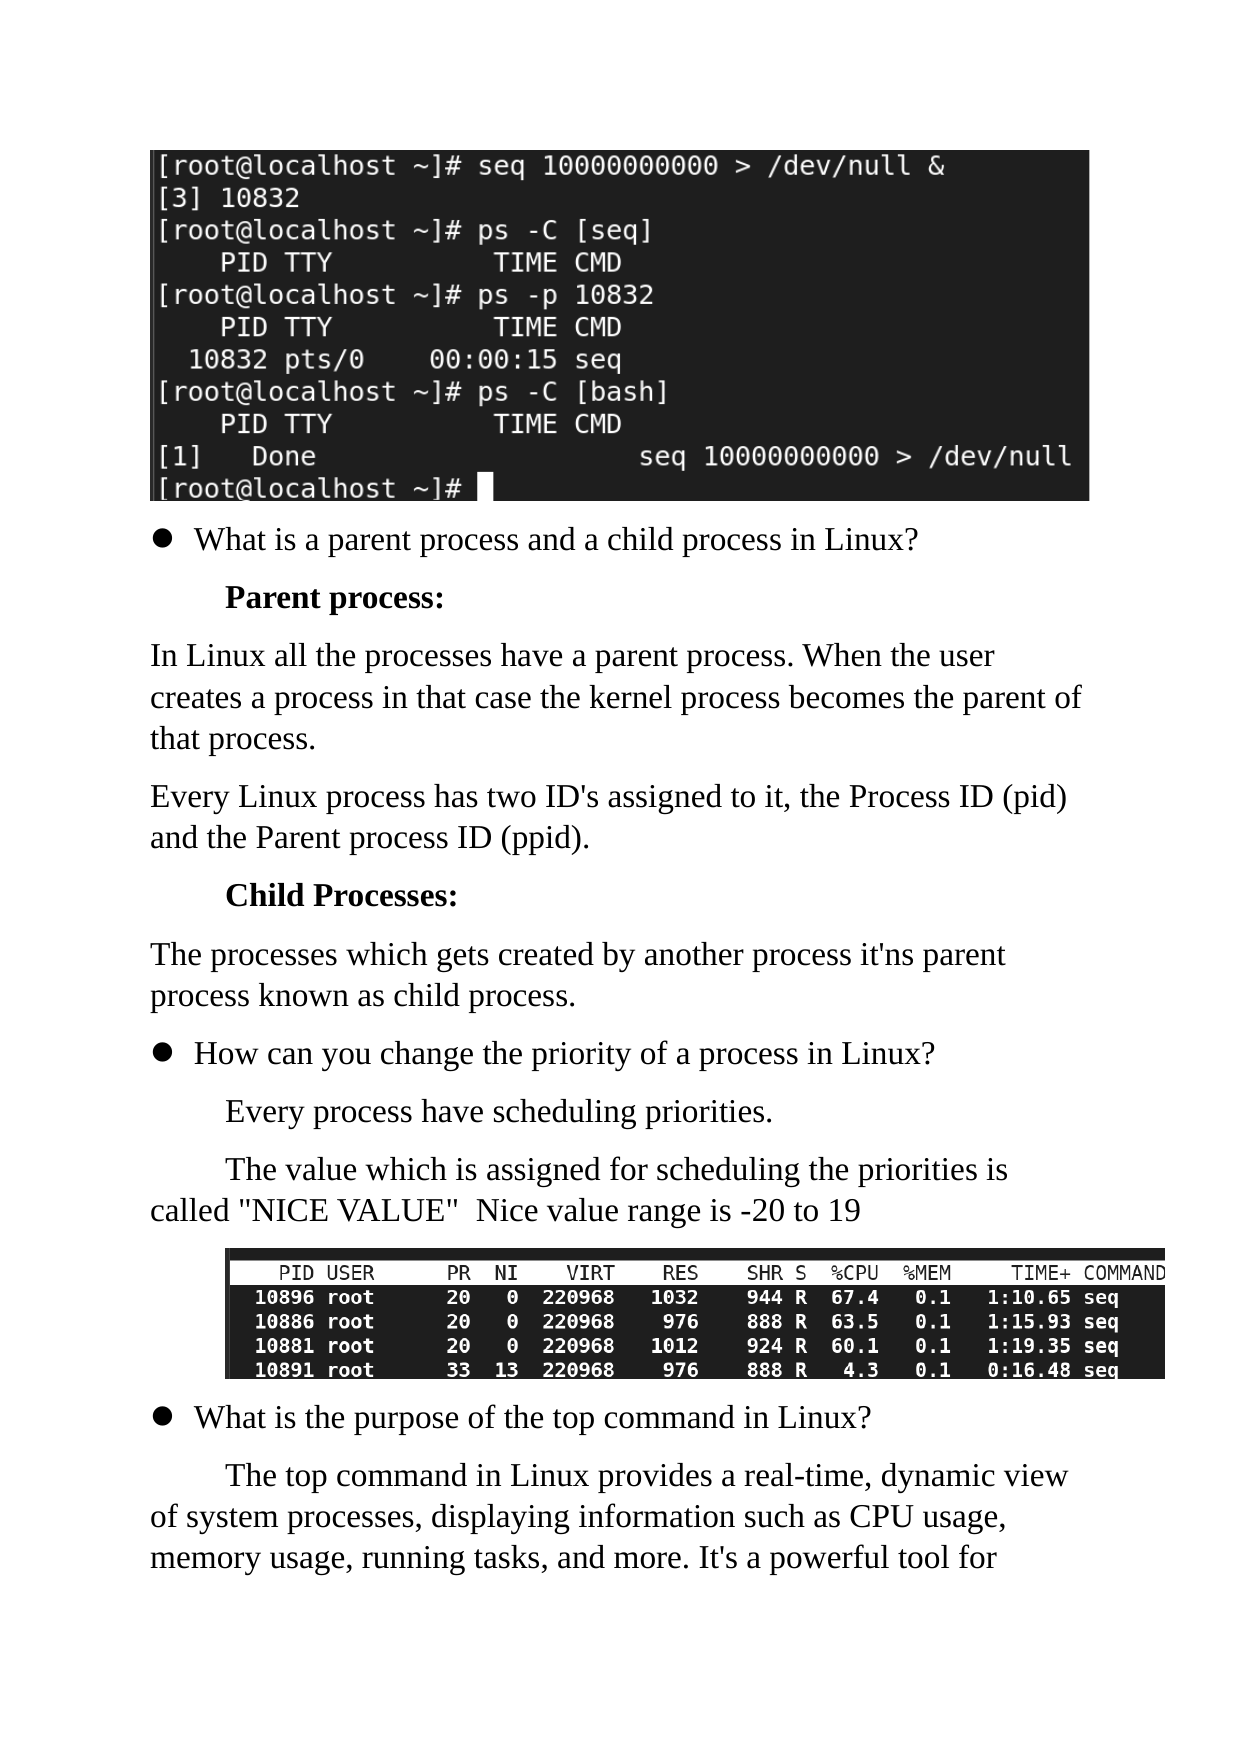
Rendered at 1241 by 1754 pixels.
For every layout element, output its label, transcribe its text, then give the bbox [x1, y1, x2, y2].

list The value which is assigned for scheduling the priorities is called "NICE VALUE" Nice value range is -­20 to 19 [150, 1149, 1090, 1229]
list In Linux all the processes have a parent process. When the user creates a process in that case the kernel process becomes the parent of that process. [150, 636, 1090, 757]
list The processes which gets created by another process it'ns parent process known as child process. [150, 934, 1090, 1013]
picture [225, 1248, 1165, 1379]
picture [150, 150, 1090, 501]
list How can you change the priority of a process in Linux? [150, 1033, 1090, 1071]
list Every Linux process has two ID's assigned to it, the Process ID (pid) and the Parent process ID (ppid). [150, 776, 1090, 856]
list Parent process: [150, 578, 1090, 616]
list What is a parent process and a child process in Linux? [150, 519, 1090, 558]
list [150, 1455, 1090, 1576]
list Child Processes: [150, 876, 1090, 914]
list Every process have scheduling priorities. [150, 1091, 1090, 1129]
list What is the purpose of the top command in Linux? [150, 1397, 1090, 1435]
